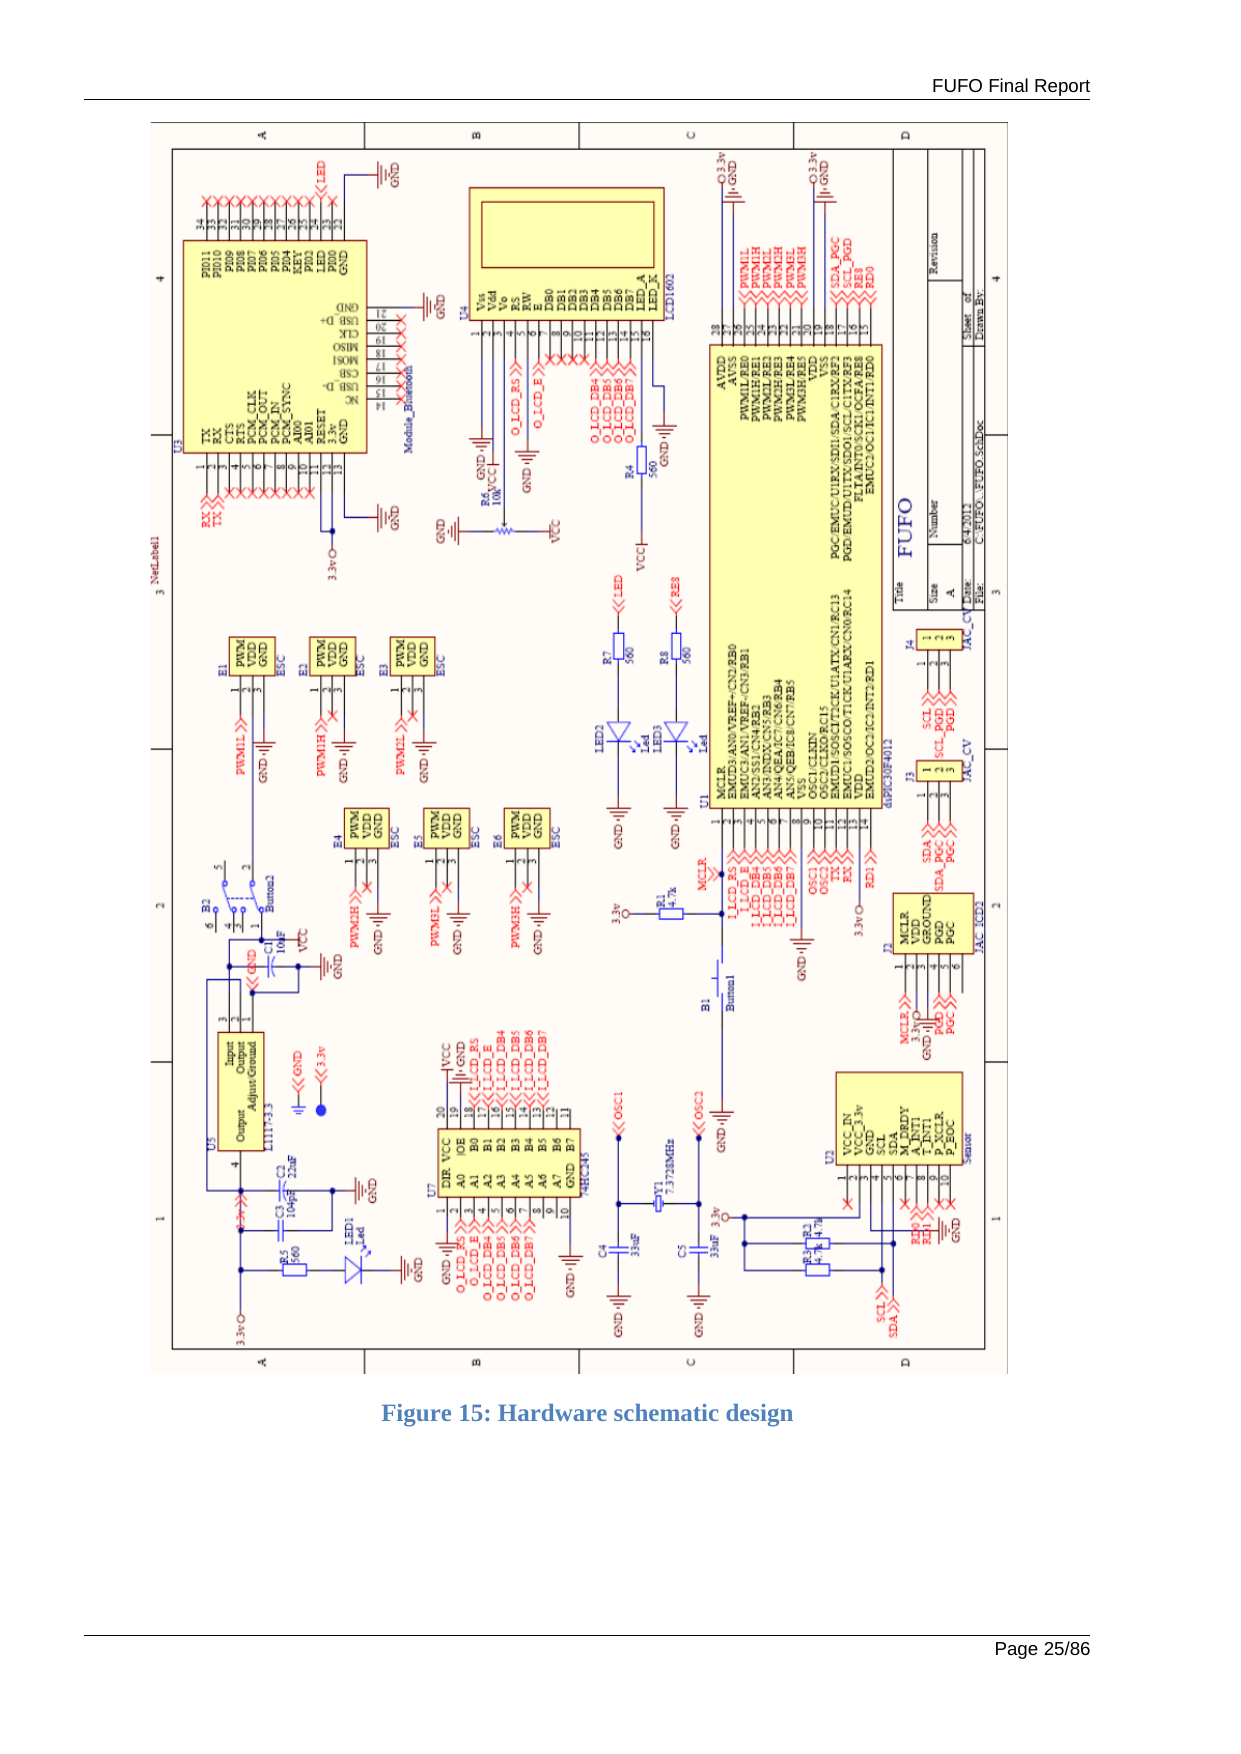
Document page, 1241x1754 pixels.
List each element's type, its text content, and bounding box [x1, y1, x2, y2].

text Figure 15: Hardware schematic design [84, 1398, 1090, 1427]
picture [151, 123, 1008, 1373]
